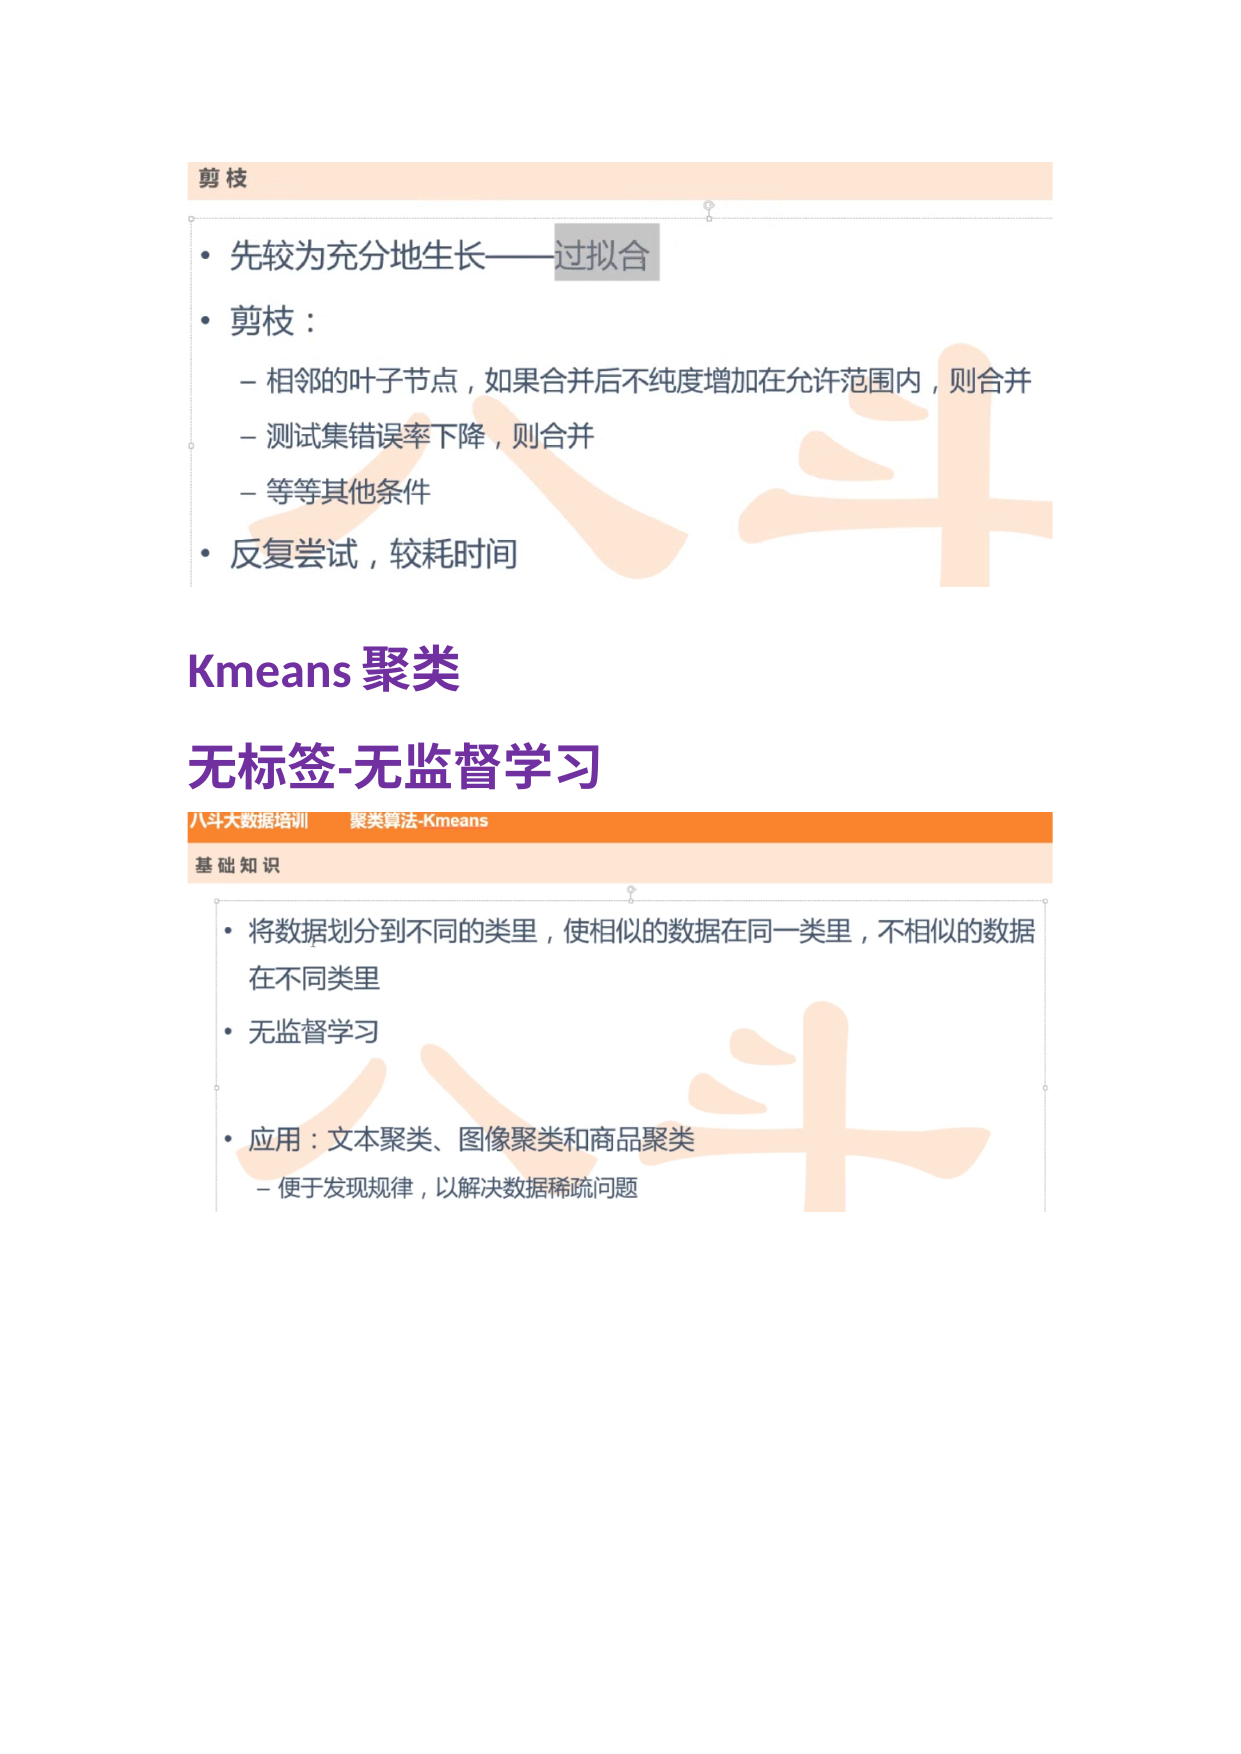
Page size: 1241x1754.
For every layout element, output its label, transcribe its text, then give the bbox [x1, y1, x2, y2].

picture [187, 812, 1053, 1212]
text 无标签-无监督学习 [187, 714, 1053, 812]
text Kmeans聚类 [187, 617, 1053, 714]
picture [187, 162, 1053, 587]
